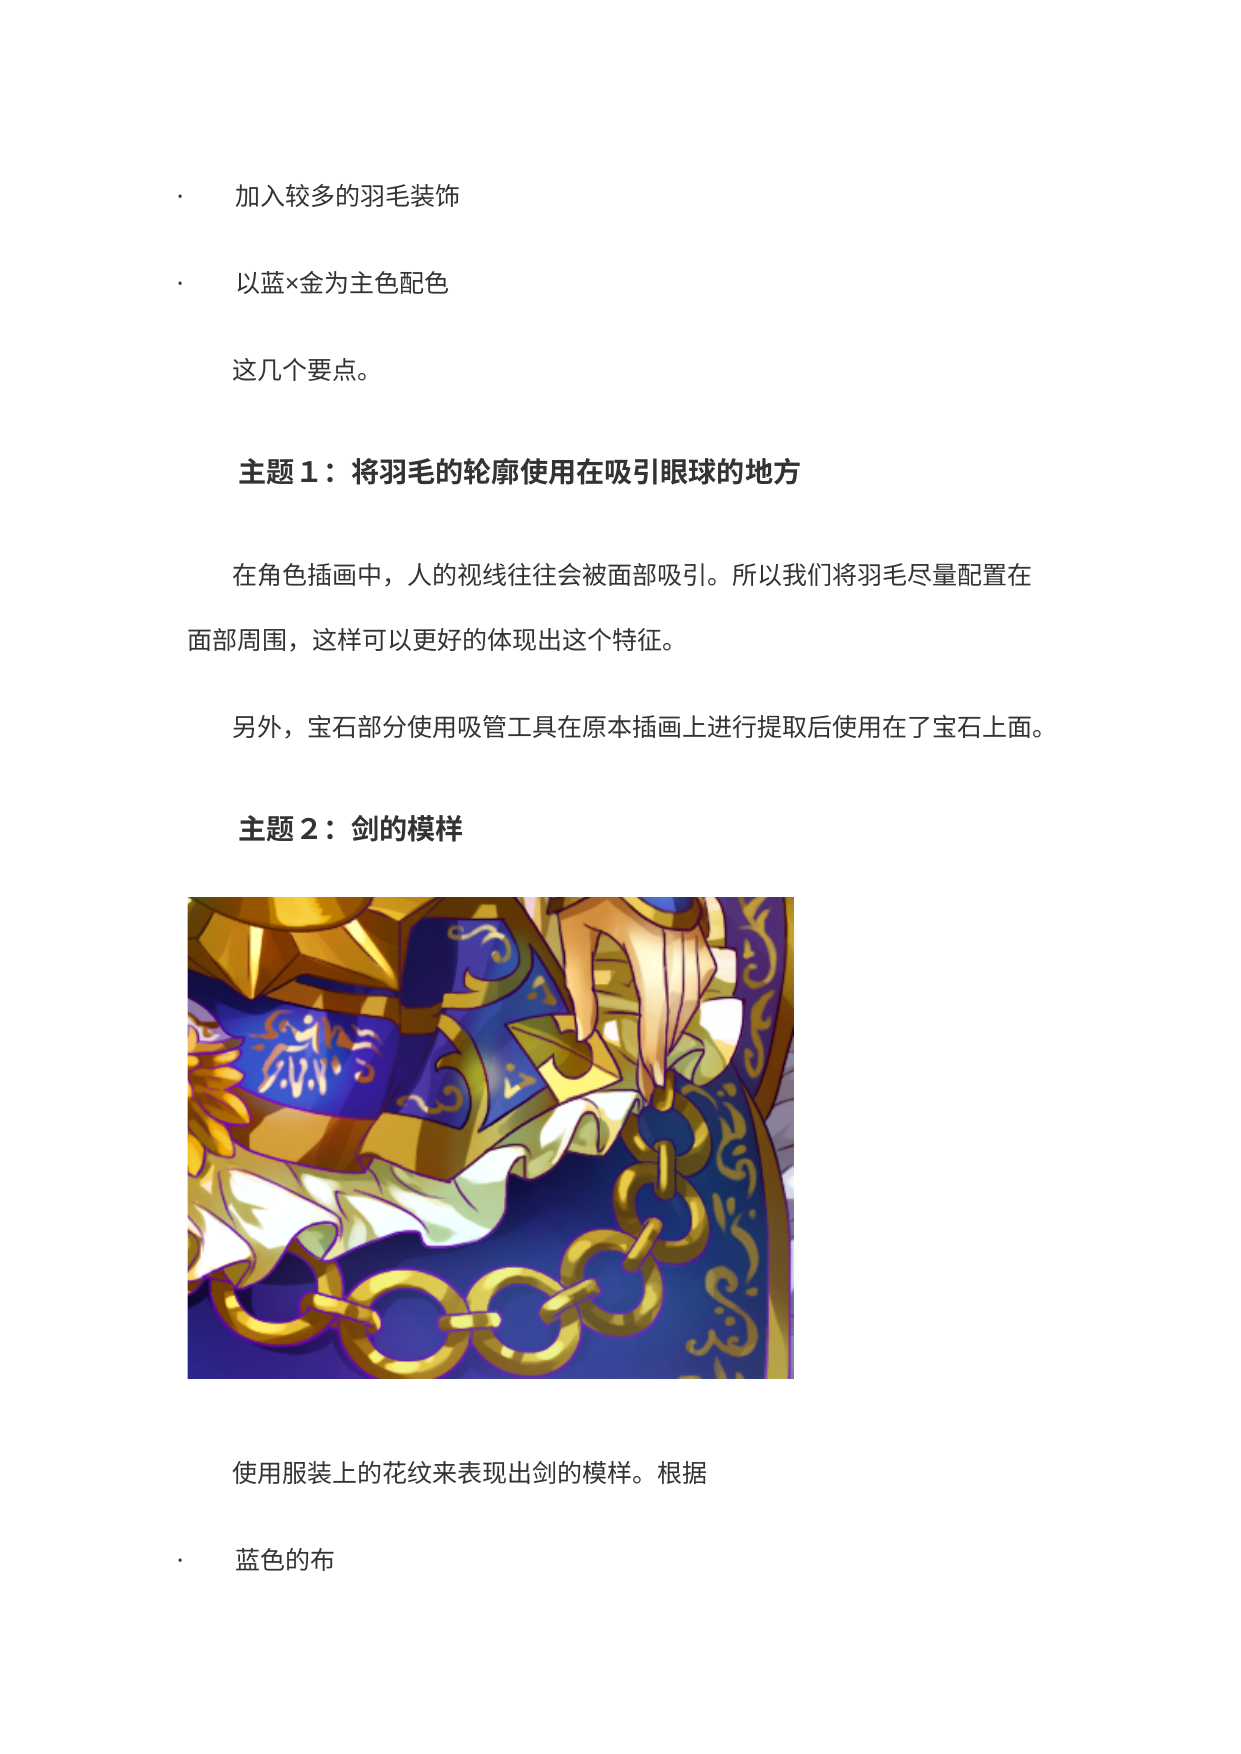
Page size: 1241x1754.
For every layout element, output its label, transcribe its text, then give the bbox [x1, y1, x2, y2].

subtitle 主题２：剑的模样 [187, 795, 1053, 860]
picture [187, 897, 794, 1379]
text · 蓝色的布 [177, 1526, 1053, 1591]
text · 加入较多的羽毛装饰 [177, 162, 1053, 227]
text · 以蓝×金为主色配色 [177, 249, 1053, 314]
text 使用服装上的花纹来表现出剑的模样。根据 [187, 1439, 1053, 1504]
subtitle 主题１：将羽毛的轮廓使用在吸引眼球的地方 [187, 438, 1053, 503]
text 在角色插画中，人的视线往往会被面部吸引。所以我们将羽毛尽量配置在面部周围，这样可以更好的体现出这个特征。 [187, 541, 1053, 671]
text 这几个要点。 [187, 336, 1053, 401]
text 另外，宝石部分使用吸管工具在原本插画上进行提取后使用在了宝石上面。 [187, 693, 1053, 758]
